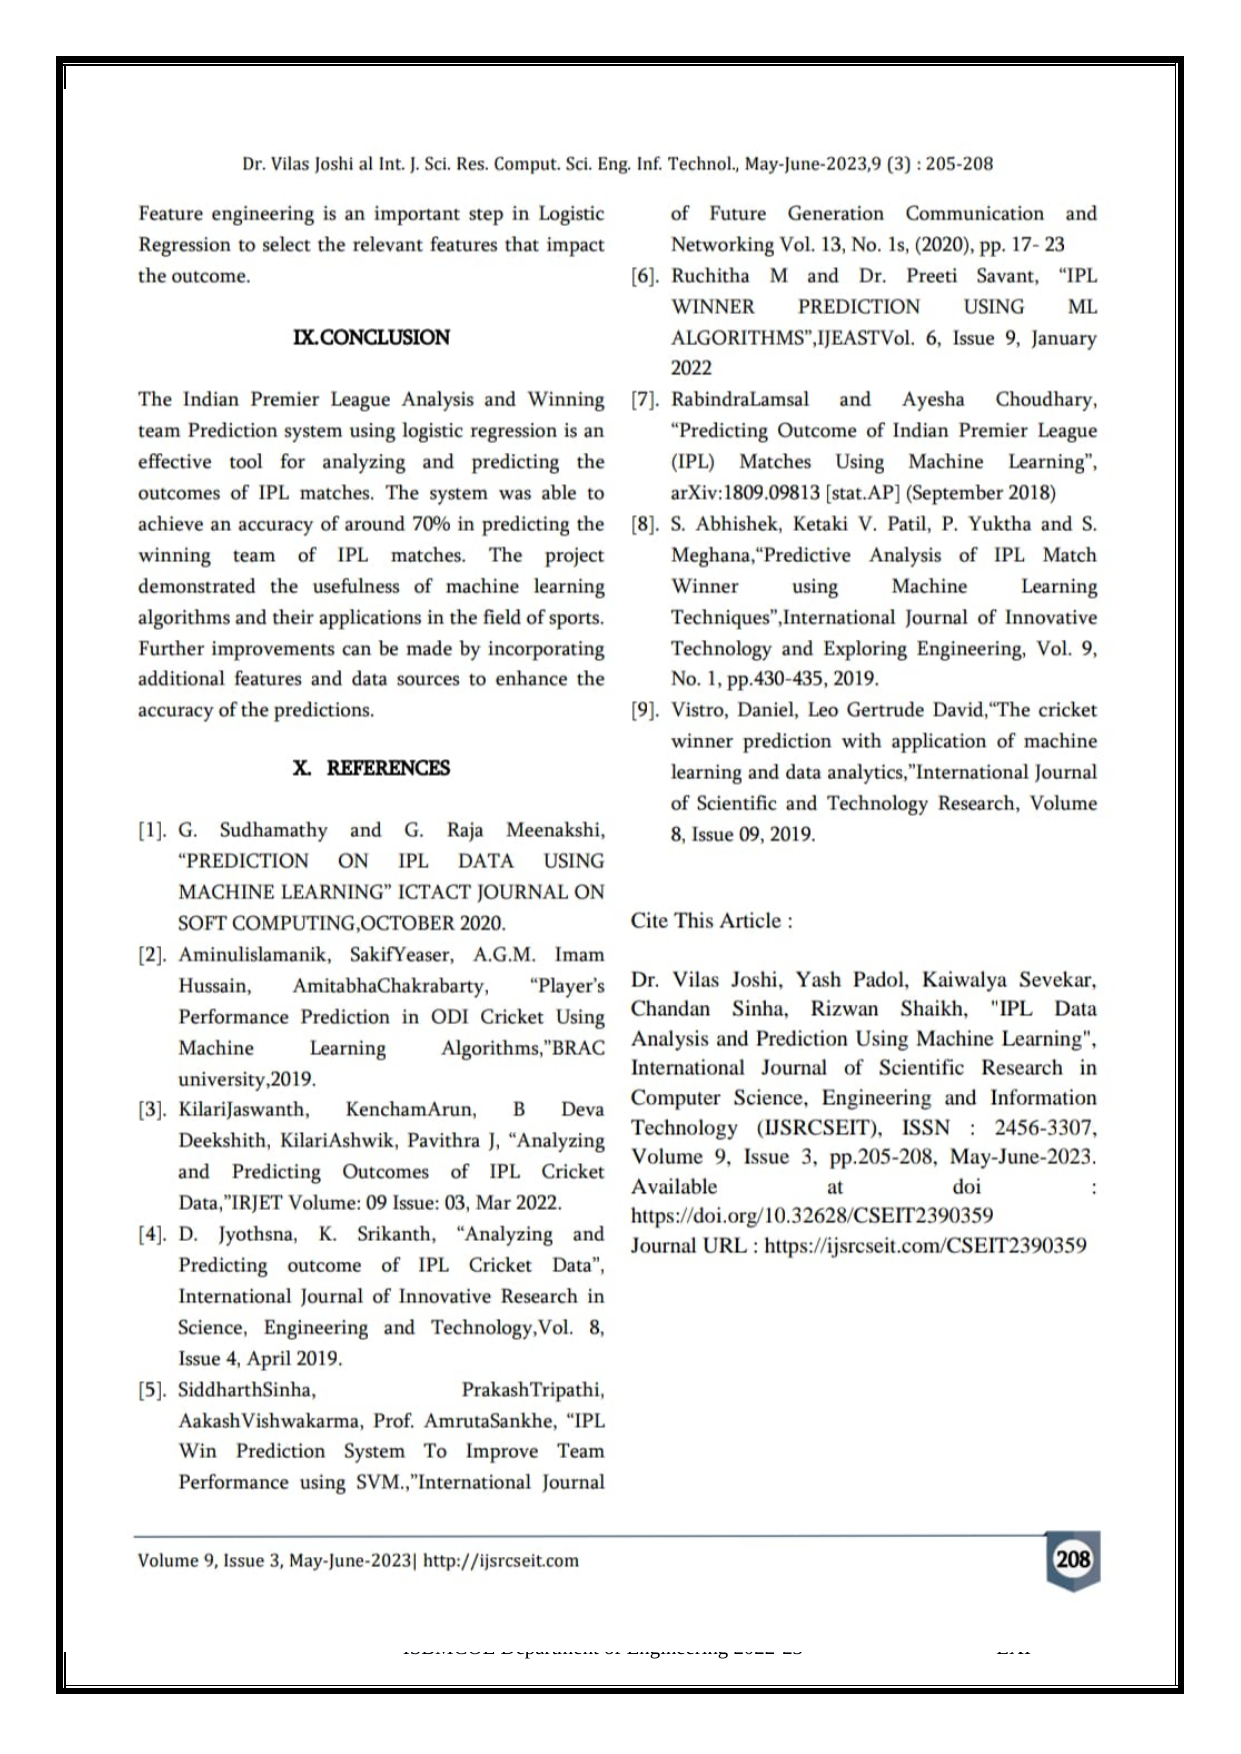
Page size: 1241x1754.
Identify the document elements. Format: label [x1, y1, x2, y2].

picture [63, 89, 1170, 1652]
